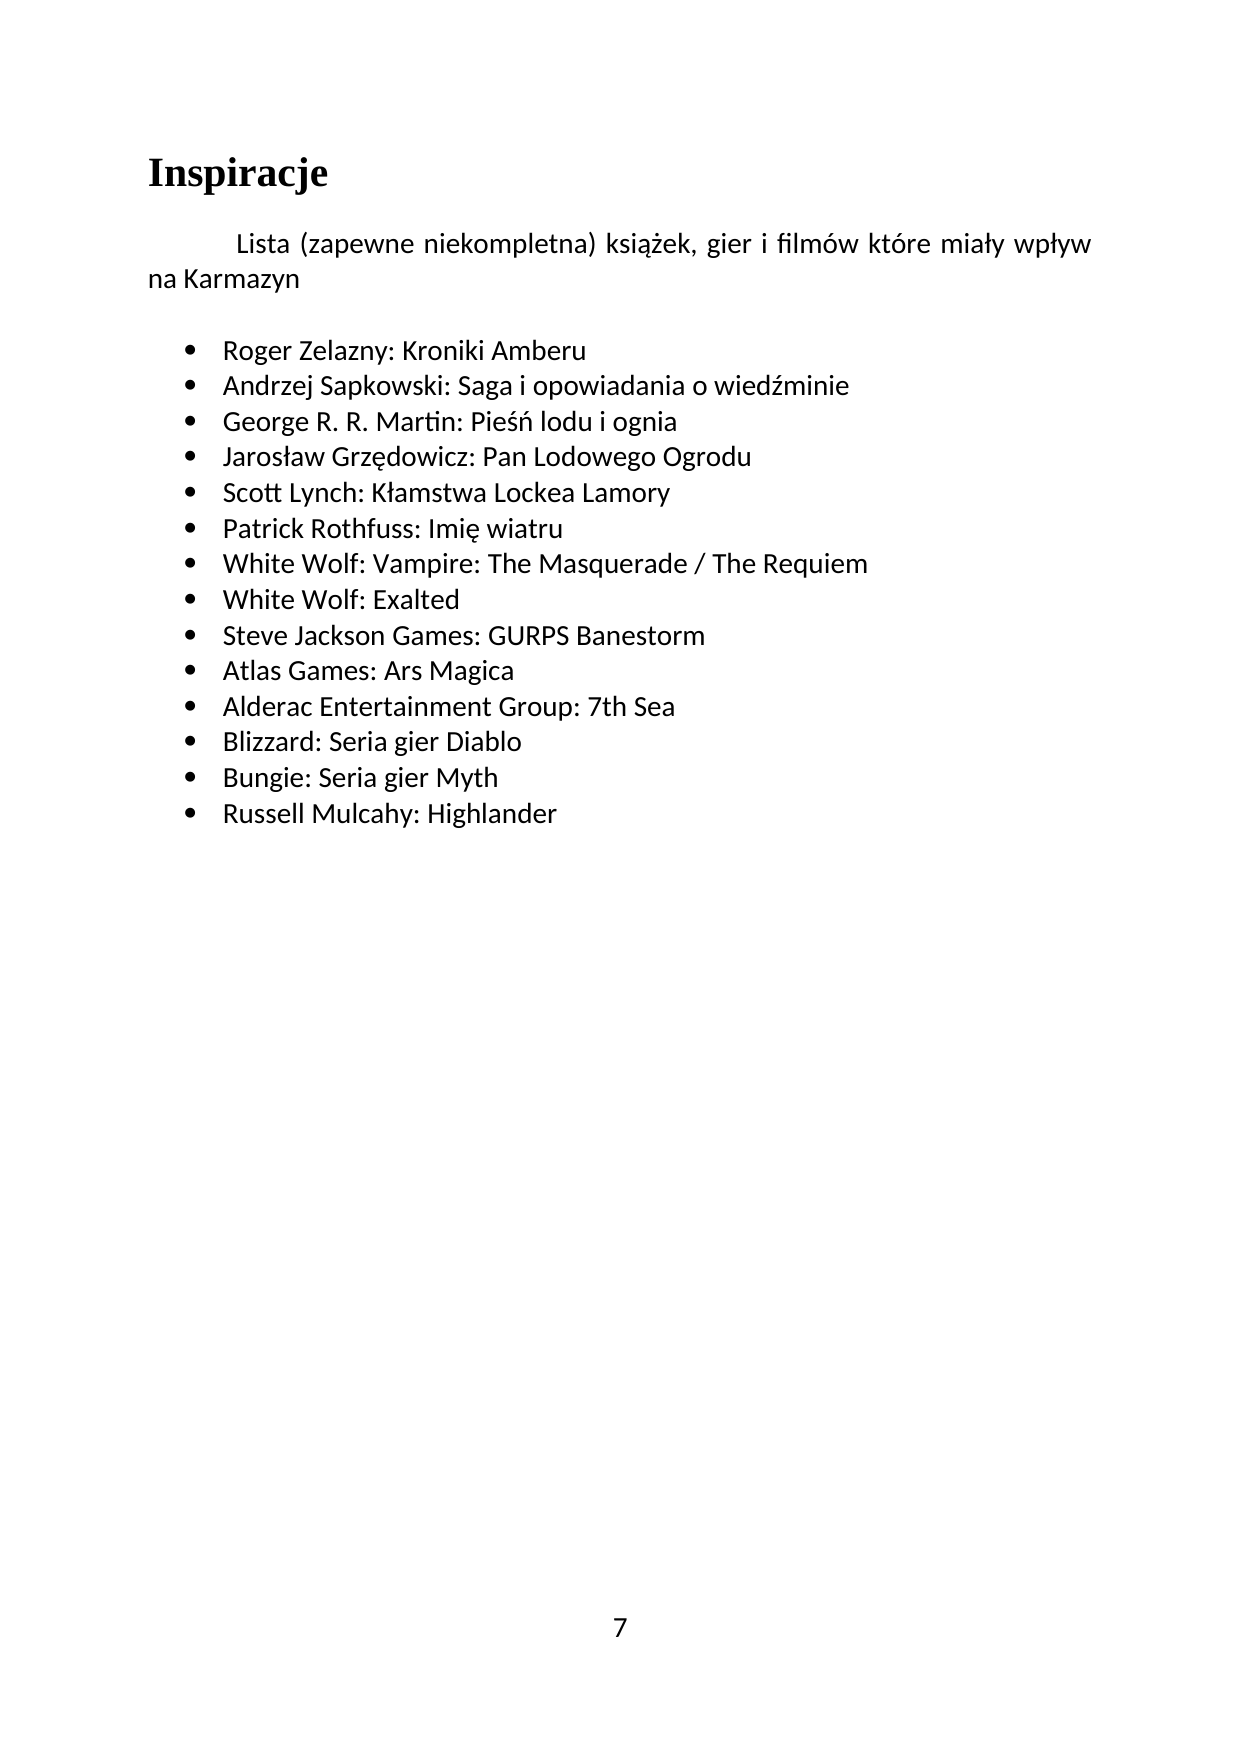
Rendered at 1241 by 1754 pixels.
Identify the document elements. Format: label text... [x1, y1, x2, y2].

list Blizzard: Seria gier Diablo [185, 723, 1093, 759]
text Lista (zapewne niekompletna) książek, gier i filmów które miały wpływ na Karmazyn [148, 225, 1093, 296]
list Bungie: Seria gier Myth [185, 759, 1093, 795]
list Patrick Rothfuss: Imię wiatru [185, 510, 1093, 545]
list Andrzej Sapkowski: Saga i opowiadania o wiedźminie [185, 367, 1093, 403]
list Alderac Entertainment Group: 7th Sea [185, 688, 1093, 723]
list Steve Jackson Games: GURPS Banestorm [185, 617, 1093, 652]
list Russell Mulcahy: Highlander [185, 795, 1093, 830]
list Scott Lynch: Kłamstwa Lockea Lamory [185, 474, 1093, 510]
list Roger Zelazny: Kroniki Amberu [185, 332, 1093, 367]
list Atlas Games: Ars Magica [185, 652, 1093, 688]
list White Wolf: Vampire: The Masquerade / The Requiem [185, 545, 1093, 581]
list George R. R. Martin: Pieśń lodu i ognia [185, 403, 1093, 438]
subtitle Inspiracje [148, 148, 1093, 196]
list Jarosław Grzędowicz: Pan Lodowego Ogrodu [185, 438, 1093, 474]
list White Wolf: Exalted [185, 581, 1093, 617]
